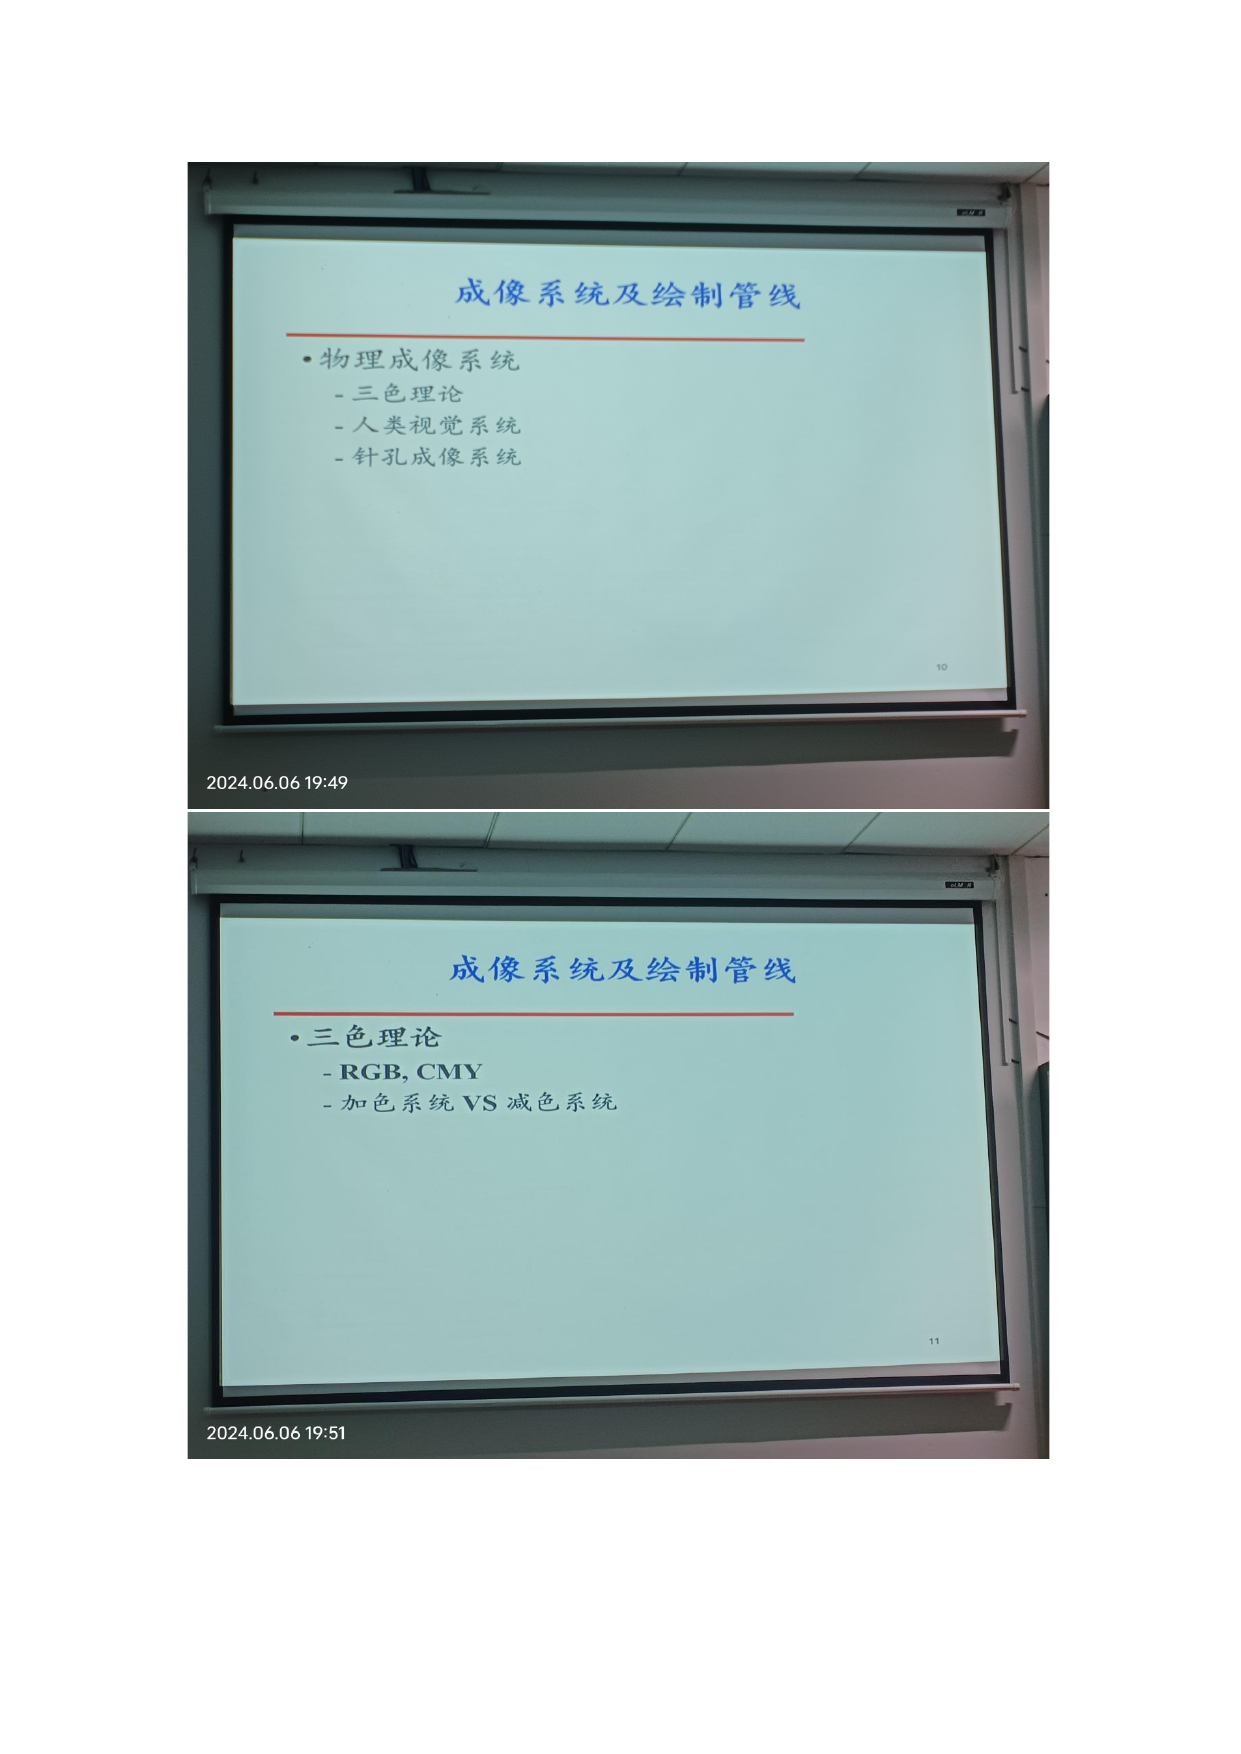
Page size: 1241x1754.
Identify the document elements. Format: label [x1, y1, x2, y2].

picture [187, 812, 1050, 1459]
picture [187, 162, 1050, 809]
